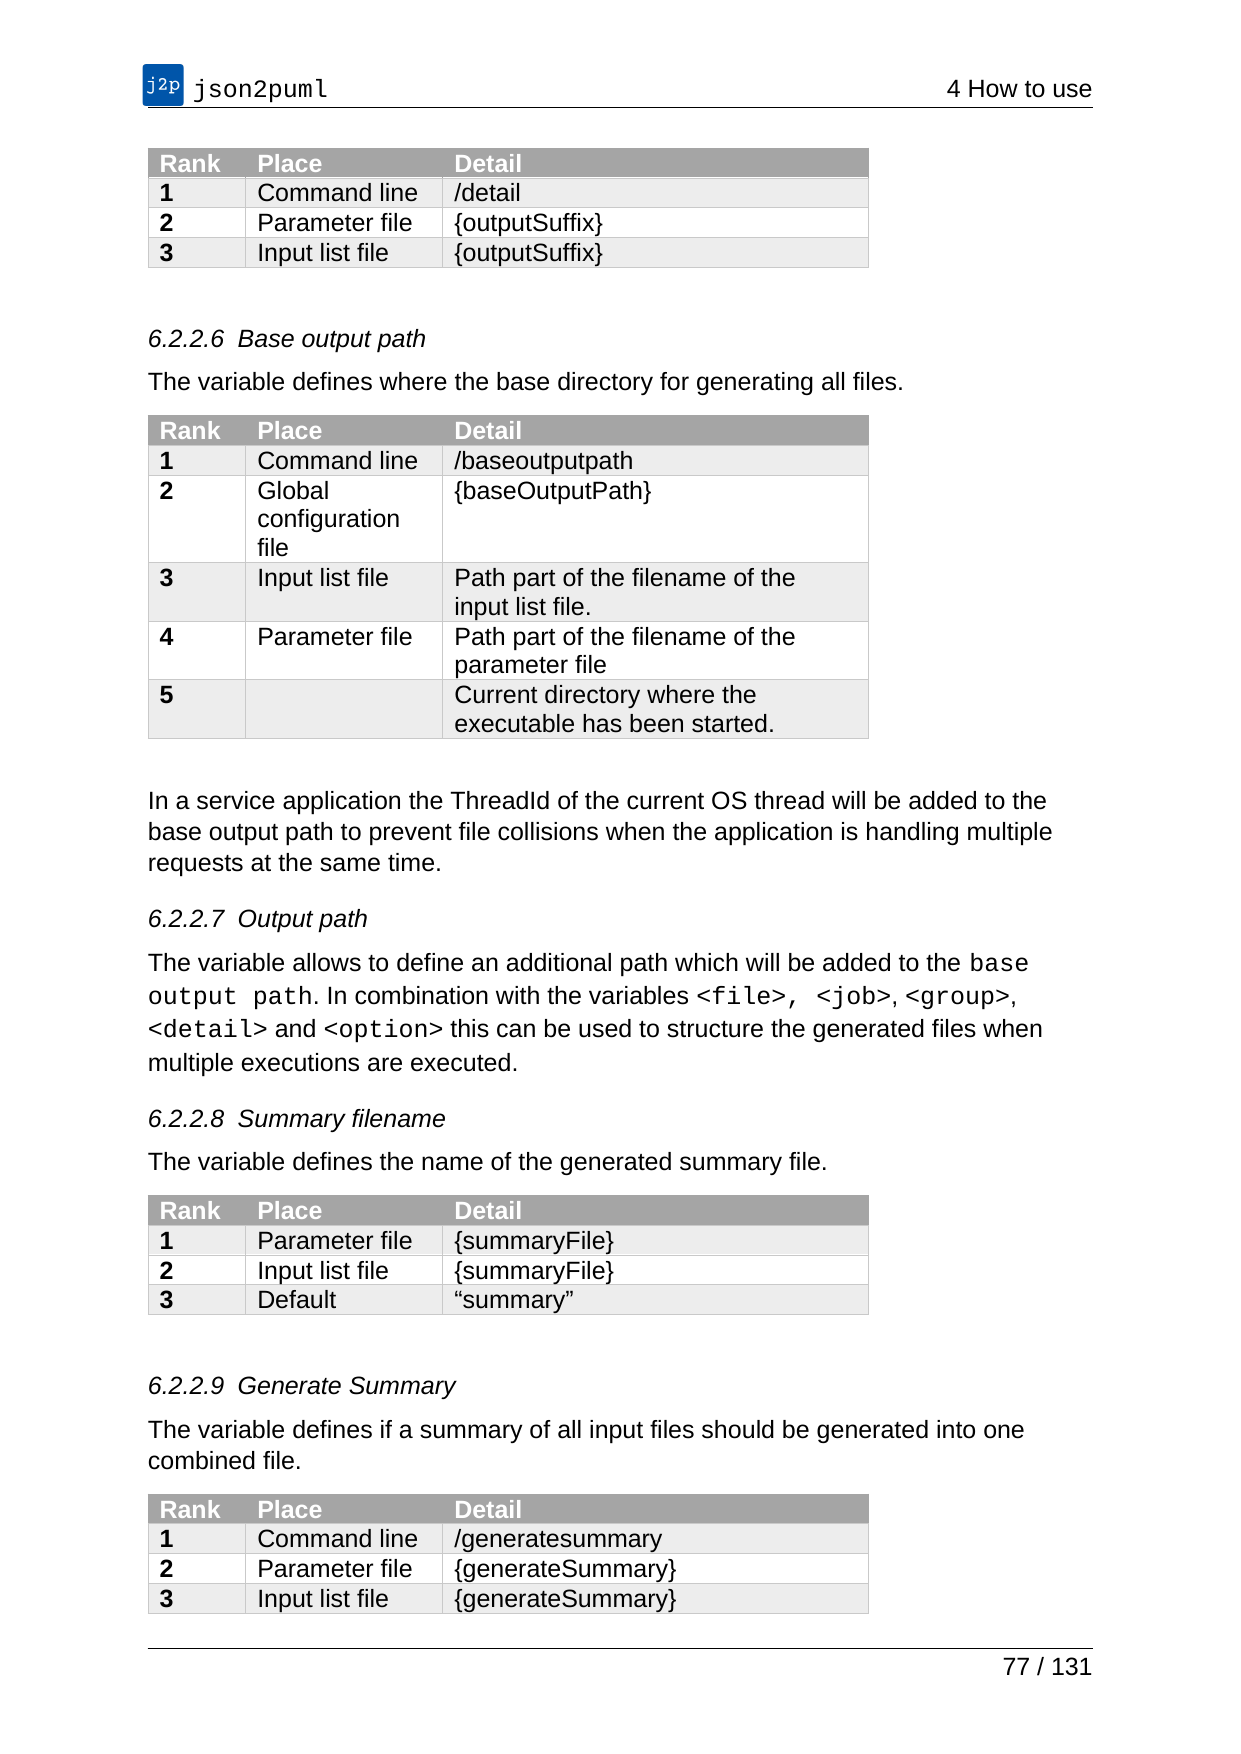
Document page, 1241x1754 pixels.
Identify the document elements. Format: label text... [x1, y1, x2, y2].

table_cell /detail [443, 179, 868, 207]
table_cell 2 [149, 208, 245, 237]
table_cell /baseoutputpath [443, 446, 868, 475]
table_cell Default [246, 1285, 442, 1314]
picture [142, 64, 184, 106]
table_cell 3 [149, 1584, 245, 1613]
table_header Detail [443, 149, 868, 177]
table_header Detail [443, 416, 868, 445]
table_cell Parameter file [246, 208, 442, 237]
table_cell Parameter file [246, 1226, 442, 1254]
text The variable defines if a summary of all input files should be generated into one combined file. [148, 1415, 1093, 1474]
table_header Place [246, 1196, 442, 1225]
table_cell 1 [149, 1226, 245, 1254]
table_cell Input list file [246, 1584, 442, 1613]
table_cell 3 [149, 1285, 245, 1314]
table_cell 3 [149, 563, 245, 621]
table_cell {baseOutputPath} [443, 476, 868, 562]
table_cell /generatesummary [443, 1524, 868, 1553]
table_cell {generateSummary} [443, 1584, 868, 1613]
table_cell 1 [149, 179, 245, 207]
table_cell Command line [246, 446, 442, 475]
table_cell 4 [149, 622, 245, 679]
table_cell 2 [149, 476, 245, 562]
table_cell 2 [149, 1256, 245, 1284]
table_header Detail [443, 1196, 868, 1225]
subtitle Output path [148, 904, 1093, 933]
table_cell {generateSummary} [443, 1554, 868, 1583]
table_header Place [246, 416, 442, 445]
table_cell 3 [149, 238, 245, 267]
subtitle Summary filename [148, 1104, 1093, 1132]
table_cell 5 [149, 680, 245, 738]
table_cell 1 [149, 1524, 245, 1553]
table_cell [246, 680, 442, 738]
table_cell Parameter file [246, 622, 442, 679]
table_cell Global configuration file [246, 476, 442, 562]
table_cell Input list file [246, 1256, 442, 1284]
table_cell Path part of the filename of the input list file. [443, 563, 868, 621]
table_header Detail [443, 1495, 868, 1523]
table_header Rank [149, 149, 245, 177]
table_cell “summary” [443, 1285, 868, 1314]
table_header Rank [149, 1196, 245, 1225]
subtitle Base output path [148, 324, 1093, 353]
table_cell Command line [246, 1524, 442, 1553]
table_header Rank [149, 416, 245, 445]
table_cell Input list file [246, 563, 442, 621]
text In a service application the ThreadId of the current OS thread will be added to the base output path to prevent file collisions when the application is handling multiple requests at the same time. [148, 786, 1093, 877]
text The variable defines where the base directory for generating all files. [148, 367, 1093, 396]
text The variable allows to define an additional path which will be added to the base output path. In combination with the variables <file>, <job>, <group>, <detail> and <option> this can be used to structure the generated files when multiple executions are executed. [148, 948, 1093, 1076]
table_cell 1 [149, 446, 245, 475]
table_header Place [246, 1495, 442, 1523]
table_cell Command line [246, 179, 442, 207]
table_cell 2 [149, 1554, 245, 1583]
table_cell Parameter file [246, 1554, 442, 1583]
table_cell {summaryFile} [443, 1226, 868, 1254]
table_cell {outputSuffix} [443, 238, 868, 267]
text The variable defines the name of the generated summary file. [148, 1147, 1093, 1176]
table_cell {summaryFile} [443, 1256, 868, 1284]
table_cell {outputSuffix} [443, 208, 868, 237]
table_cell Path part of the filename of the parameter file [443, 622, 868, 679]
table_cell Input list file [246, 238, 442, 267]
table_cell Current directory where the executable has been started. [443, 680, 868, 738]
table_header Rank [149, 1495, 245, 1523]
table_header Place [246, 149, 442, 177]
subtitle Generate Summary [148, 1371, 1093, 1400]
